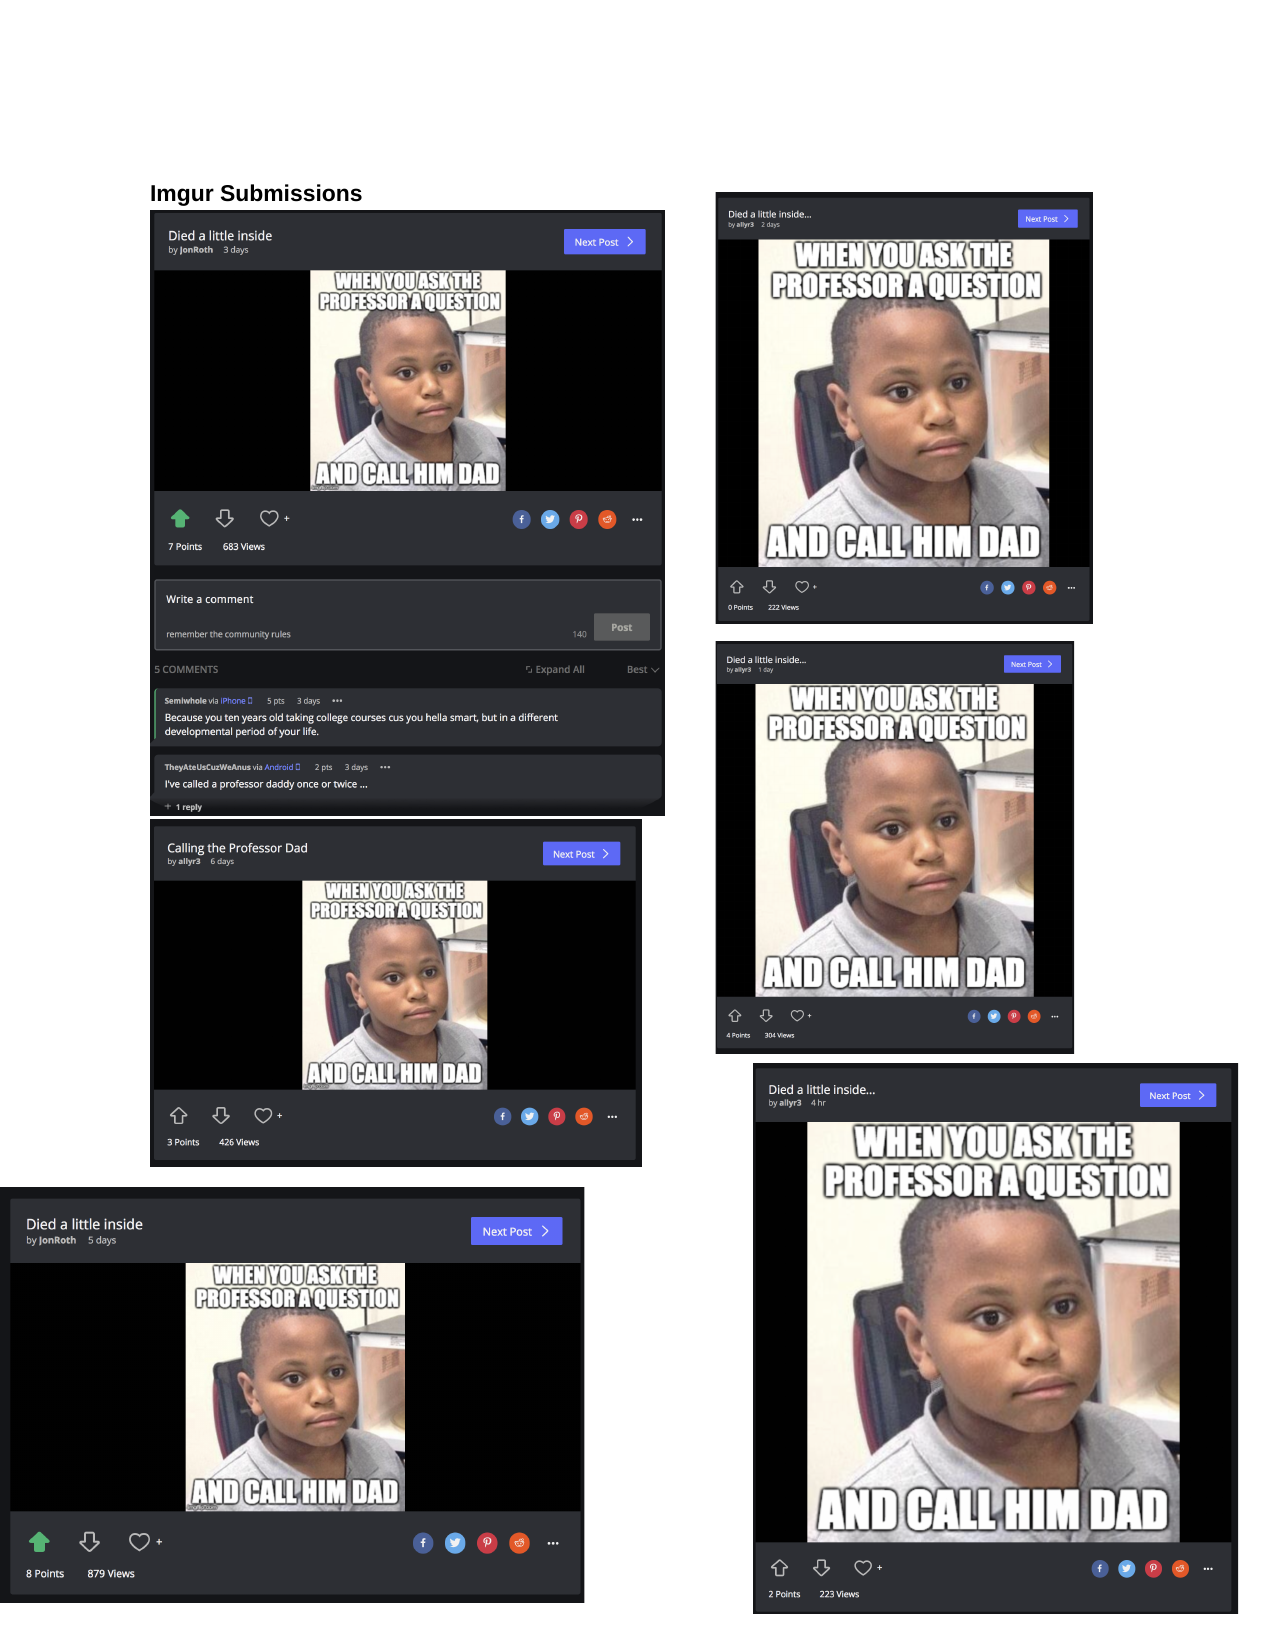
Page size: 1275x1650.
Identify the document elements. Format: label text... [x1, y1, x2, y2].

text Imgur Submissions [150, 180, 1125, 207]
picture [715, 192, 1093, 624]
picture [0, 1187, 585, 1603]
picture [715, 641, 1075, 1054]
picture [150, 210, 665, 816]
picture [150, 819, 642, 1167]
picture [753, 1063, 1239, 1614]
